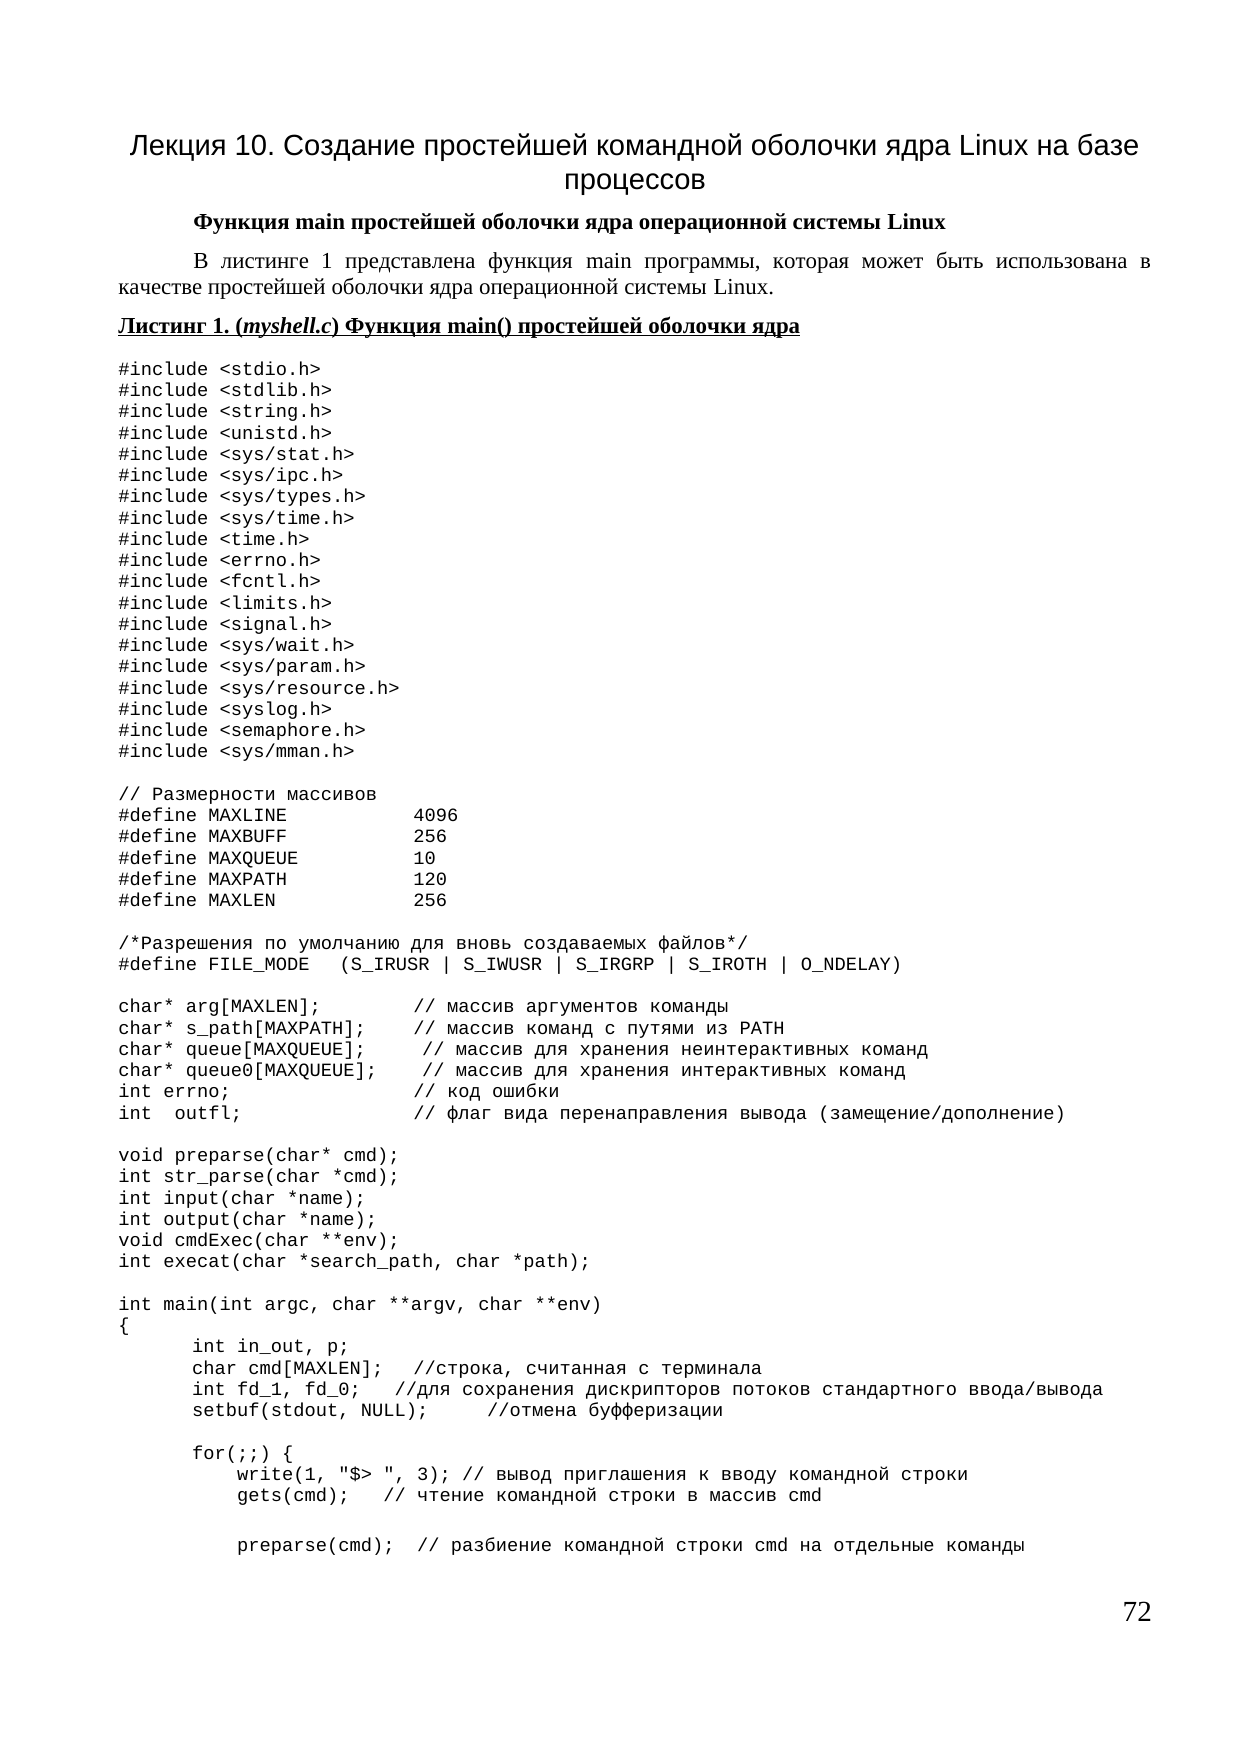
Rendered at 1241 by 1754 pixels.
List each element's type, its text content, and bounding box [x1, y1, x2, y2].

text char cmd[MAXLEN]; //строка, считанная с терминала [118, 1358, 1152, 1380]
text В листинге 1 представлена функция main программы, которая может быть использована в качестве простейшей оболочки ядра операционной системы Linux. [118, 247, 1152, 299]
text Листинг 1. (myshell.c) Функция main() простейшей оболочки ядра [118, 312, 1152, 338]
text // Размерности массивов [118, 785, 1152, 806]
text int outfl; // флаг вида перенаправления вывода (замещение/дополнение) [118, 1103, 1152, 1125]
text #include <sys/resource.h> [118, 678, 1152, 700]
subtitle Лекция 10. Создание простейшей командной оболочки ядра Linux на базе процессов [118, 128, 1152, 196]
text #include <string.h> [118, 402, 1152, 423]
text #define MAXLEN 256 [118, 891, 1152, 912]
text setbuf(stdout, NULL); //отмена буфферизации [118, 1401, 1152, 1422]
text int fd_1, fd_0; //для сохранения дискрипторов потоков стандартного ввода/вывода [118, 1380, 1152, 1401]
text #include <sys/time.h> [118, 508, 1152, 530]
text #include <semaphore.h> [118, 721, 1152, 742]
text for(;;) { [118, 1443, 1152, 1465]
text int main(int argc, char **argv, char **env) [118, 1295, 1152, 1316]
text Функция main простейшей оболочки ядра операционной системы Linux [118, 208, 1152, 234]
text void cmdExec(char **env); [118, 1231, 1152, 1252]
text char* s_path[MAXPATH]; // массив команд с путями из PATH [118, 1018, 1152, 1040]
text char* arg[MAXLEN]; // массив аргументов команды [118, 997, 1152, 1018]
text int input(char *name); [118, 1188, 1152, 1210]
text #include <time.h> [118, 530, 1152, 551]
text int errno; // код ошибки [118, 1082, 1152, 1103]
text #include <syslog.h> [118, 700, 1152, 721]
text #define MAXBUFF 256 [118, 827, 1152, 848]
text #include <sys/ipc.h> [118, 466, 1152, 487]
text int output(char *name); [118, 1210, 1152, 1231]
text #include <sys/mman.h> [118, 742, 1152, 763]
text #include <unistd.h> [118, 423, 1152, 445]
text #define MAXPATH 120 [118, 870, 1152, 891]
text int str_parse(char *cmd); [118, 1167, 1152, 1188]
text #define MAXQUEUE 10 [118, 848, 1152, 870]
text #include <limits.h> [118, 593, 1152, 615]
text preparse(cmd); // разбиение командной строки cmd на отдельные команды [118, 1536, 1152, 1557]
text void preparse(char* cmd); [118, 1146, 1152, 1167]
text write(1, "$> ", 3); // вывод приглашения к вводу командной строки [118, 1465, 1152, 1486]
text #define MAXLINE 4096 [118, 806, 1152, 827]
text #include <sys/wait.h> [118, 636, 1152, 657]
text #include <sys/stat.h> [118, 445, 1152, 466]
text { [118, 1316, 1152, 1337]
text int execat(char *search_path, char *path); [118, 1252, 1152, 1273]
text char* queue[MAXQUEUE]; // массив для хранения неинтерактивных команд [118, 1040, 1152, 1061]
text /*Разрешения по умолчанию для вновь создаваемых файлов*/ [118, 933, 1152, 955]
text #include <sys/types.h> [118, 487, 1152, 508]
text #include <sys/param.h> [118, 657, 1152, 678]
text #include <signal.h> [118, 615, 1152, 636]
text #include <errno.h> [118, 551, 1152, 572]
text #include <stdlib.h> [118, 381, 1152, 402]
text #include <fcntl.h> [118, 572, 1152, 593]
text gets(cmd); // чтение командной строки в массив cmd [118, 1486, 1152, 1507]
text #define FILE_MODE (S_IRUSR | S_IWUSR | S_IRGRP | S_IROTH | O_NDELAY) [118, 955, 1152, 976]
text int in_out, p; [118, 1337, 1152, 1358]
text #include <stdio.h> [118, 360, 1152, 381]
text char* queue0[MAXQUEUE]; // массив для хранения интерактивных команд [118, 1061, 1152, 1082]
